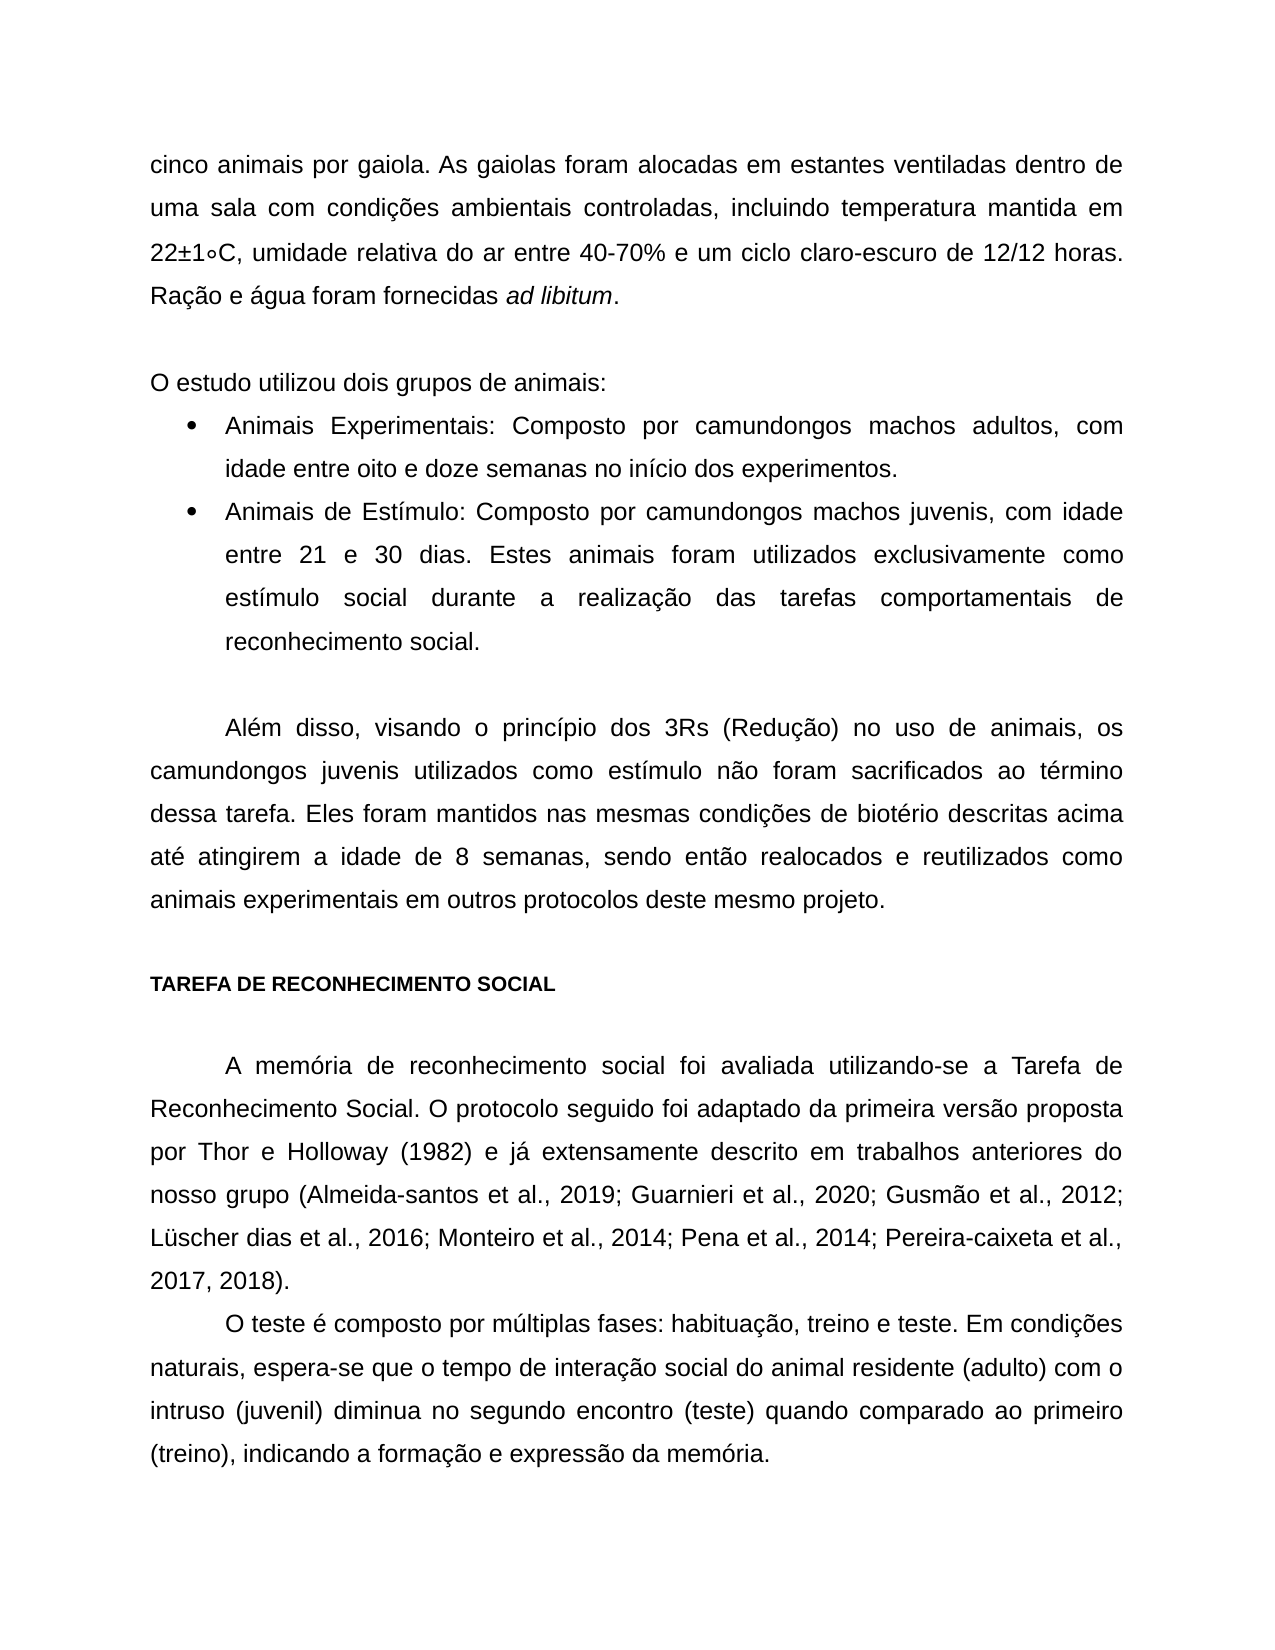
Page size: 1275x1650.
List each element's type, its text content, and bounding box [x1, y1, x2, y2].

text A memória de reconhecimento social foi avaliada utilizando-se a Tarefa de Reconhecimento Social. O protocolo seguido foi adaptado da primeira versão proposta por Thor e Holloway (1982) e já extensamente descrito em trabalhos anteriores do nosso grupo (Almeida-santos et al., 2019; Guarnieri et al., 2020; Gusmão et al., 2012; Lüscher dias et al., 2016; Monteiro et al., 2014; Pena et al., 2014; Pereira-caixeta et al., 2017, 2018). [150, 1051, 1125, 1295]
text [150, 150, 1125, 310]
text Além disso, visando o princípio dos 3Rs (Redução) no uso de animais, os camundongos juvenis utilizados como estímulo não foram sacrificados ao término dessa tarefa. Eles foram mantidos nas mesmas condições de biotério descritas acima até atingirem a idade de 8 semanas, sendo então realocados e reutilizados como animais experimentais em outros protocolos deste mesmo projeto. [150, 713, 1125, 914]
list Animais de Estímulo: Composto por camundongos machos juvenis, com idade entre 21 e 30 dias. Estes animais foram utilizados exclusivamente como estímulo social durante a realização das tarefas comportamentais de reconhecimento social. [187, 497, 1125, 655]
text O teste é composto por múltiplas fases: habituação, treino e teste. Em condições naturais, espera-se que o tempo de interação social do animal residente (adulto) com o intruso (juvenil) diminua no segundo encontro (teste) quando comparado ao primeiro (treino), indicando a formação e expressão da memória. [150, 1309, 1125, 1467]
list Animais Experimentais: Composto por camundongos machos adultos, com idade entre oito e doze semanas no início dos experimentos. [187, 411, 1125, 483]
subtitle TAREFA DE RECONHECIMENTO SOCIAL [150, 972, 1125, 996]
text O estudo utilizou dois grupos de animais: [150, 368, 1125, 396]
